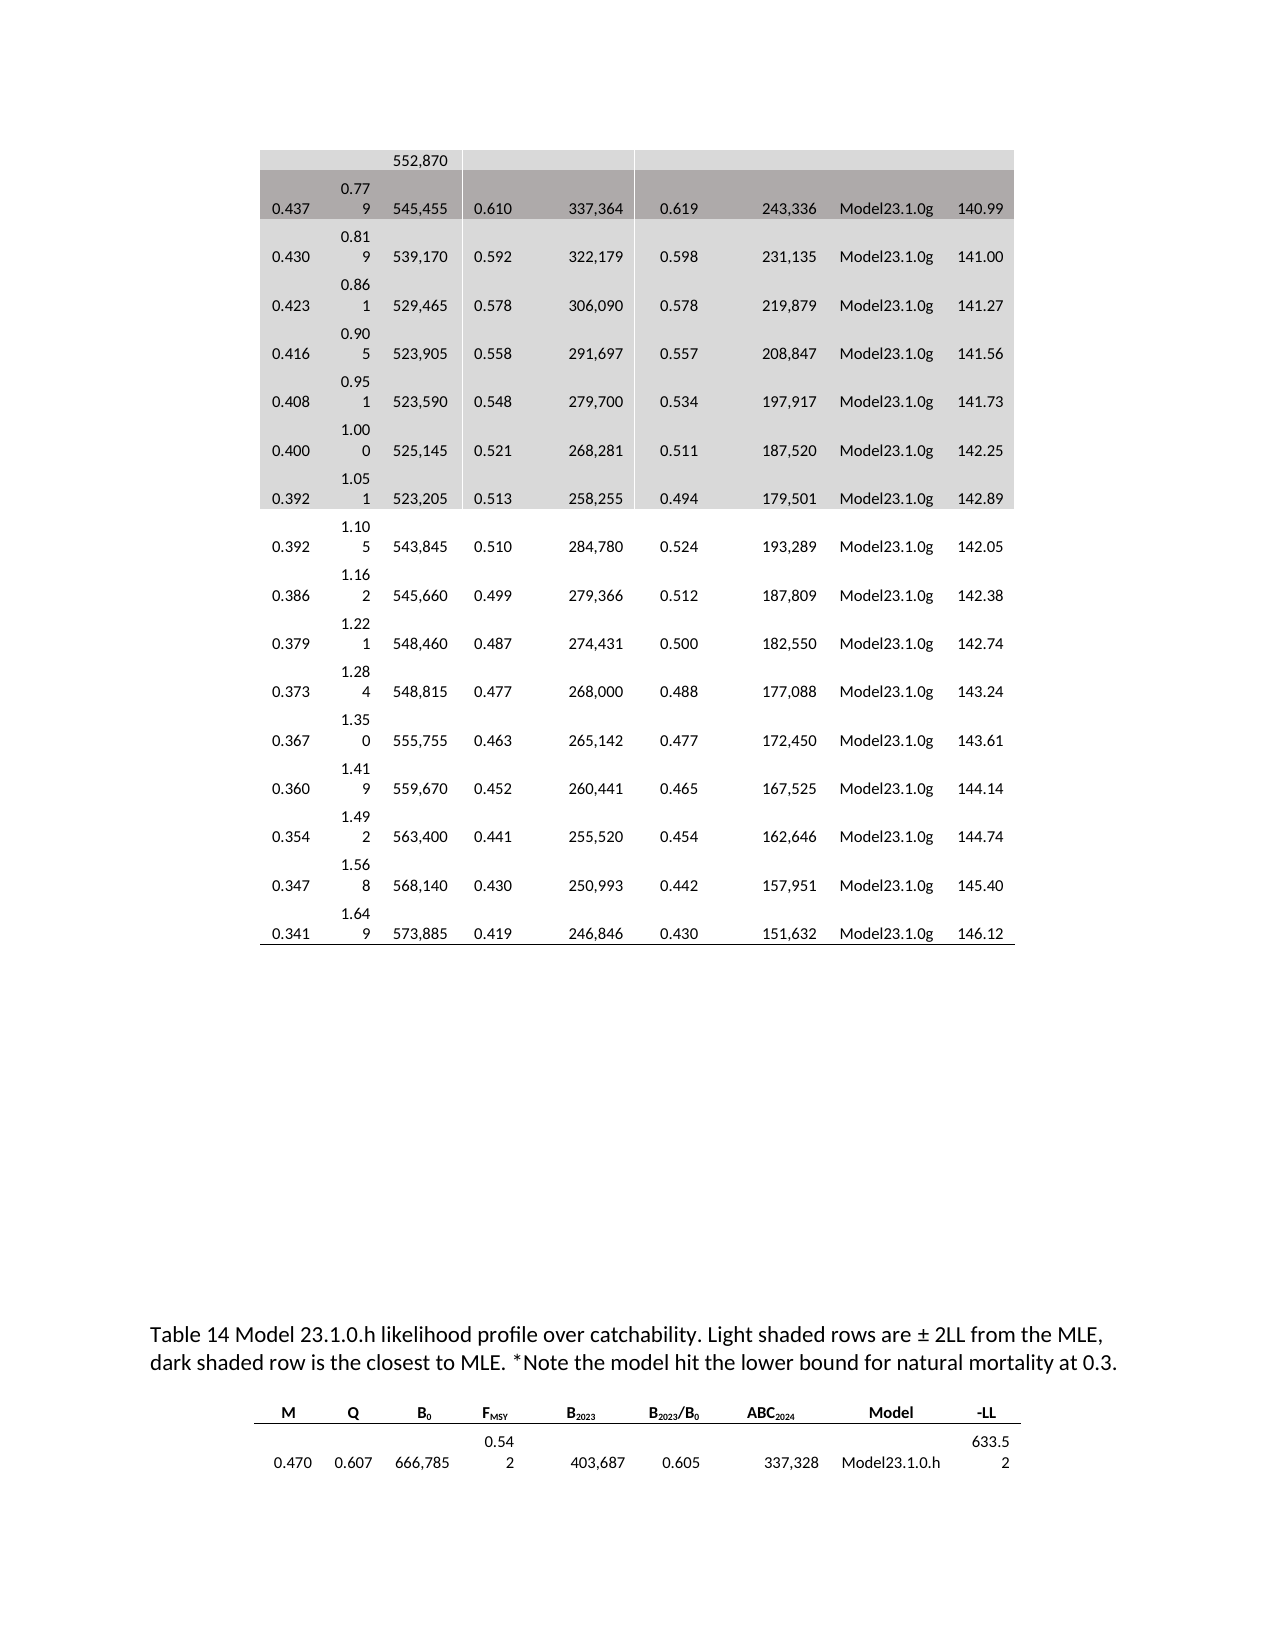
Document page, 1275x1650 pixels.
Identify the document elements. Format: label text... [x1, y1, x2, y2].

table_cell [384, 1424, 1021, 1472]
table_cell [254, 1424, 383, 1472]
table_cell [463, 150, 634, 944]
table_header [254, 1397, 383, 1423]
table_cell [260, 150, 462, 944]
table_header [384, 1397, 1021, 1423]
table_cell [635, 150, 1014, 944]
text Table 14 Model 23.1.0.h likelihood profile over catchability. Light shaded rows are ± 2LL from the MLE, dark shaded row is the closest to MLE. *Note the model hit the lower bound for natural mortality at 0.3. [150, 1320, 1125, 1376]
